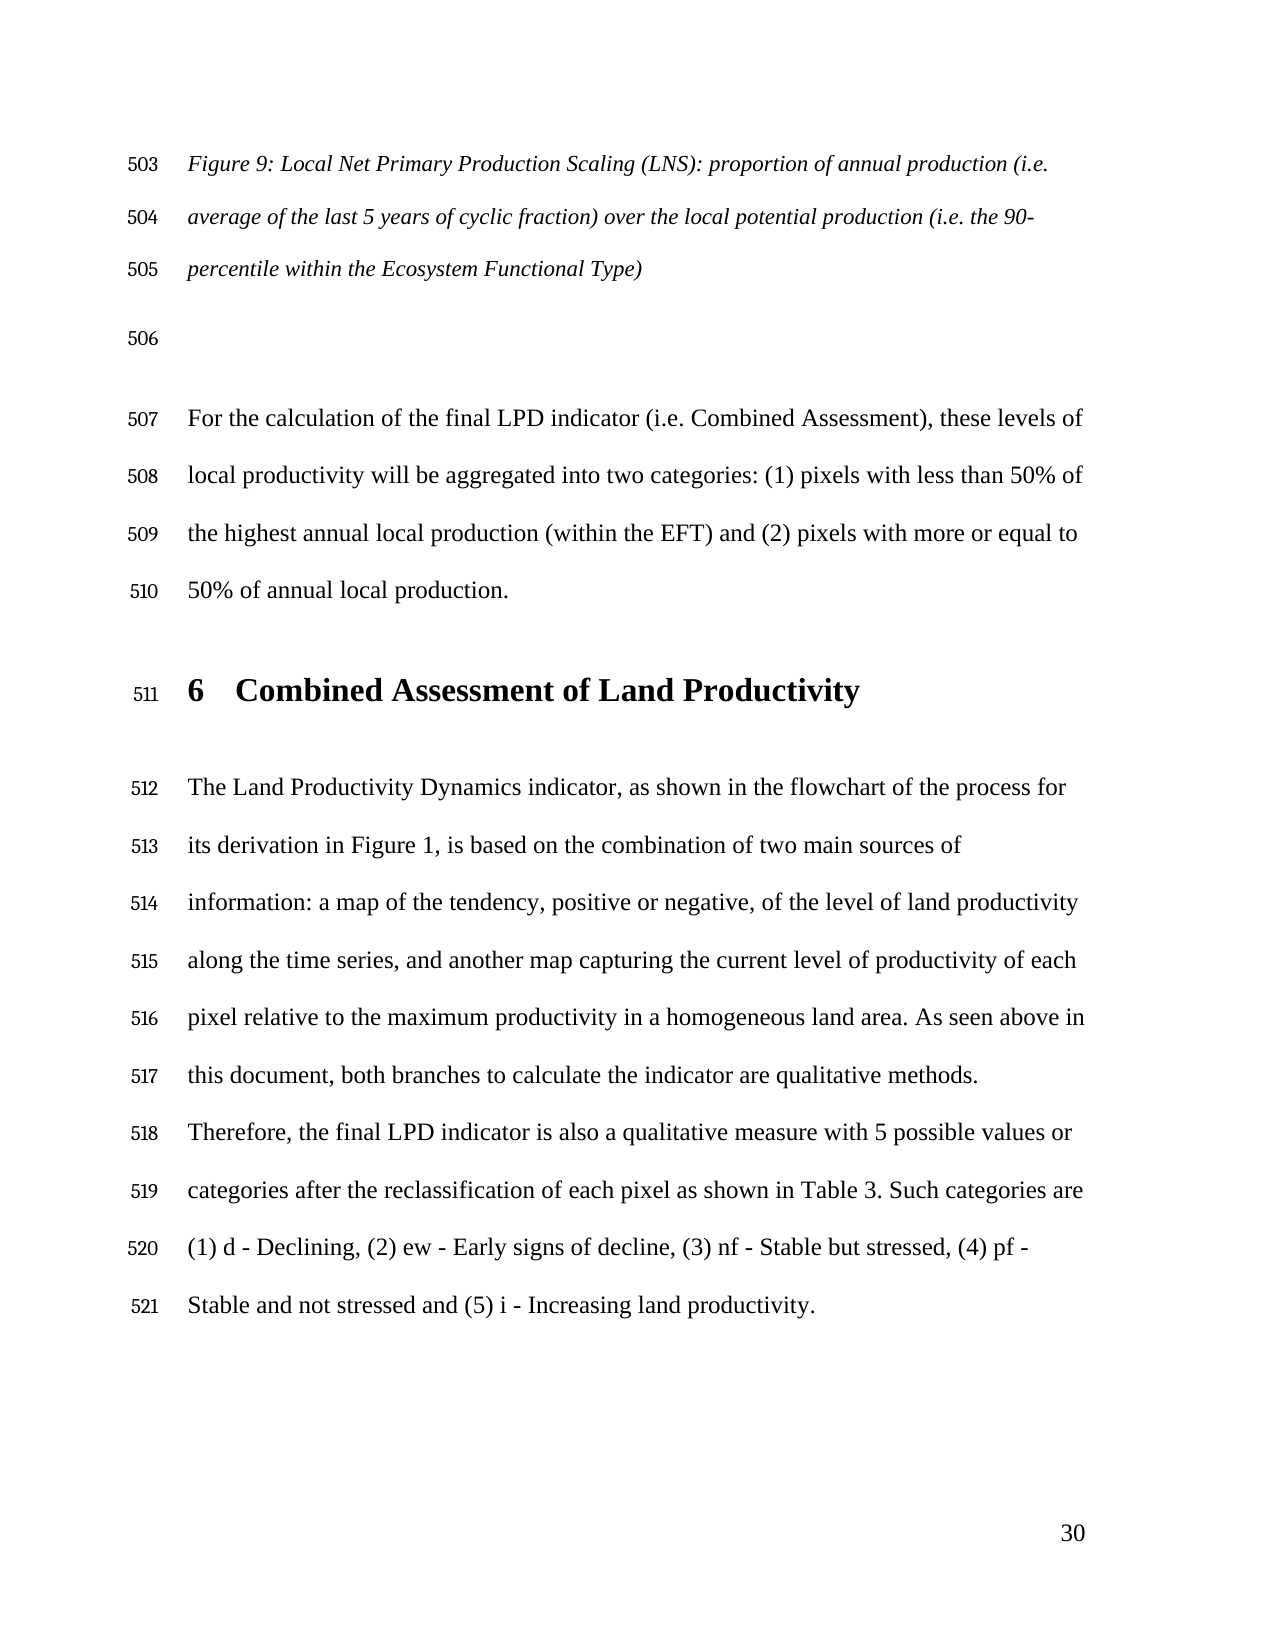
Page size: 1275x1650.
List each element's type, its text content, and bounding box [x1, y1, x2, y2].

text The Land Productivity Dynamics indicator, as shown in the flowchart of the process for its derivation in Figure 1, is based on the combination of two main sources of information: a map of the tendency, positive or negative, of the level of land productivity along the time series, and another map capturing the current level of productivity of each pixel relative to the maximum productivity in a homogeneous land area. As seen above in this document, both branches to calculate the indicator are qualitative methods. Therefore, the final LPD indicator is also a qualitative measure with 5 possible values or categories after the reclassification of each pixel as shown in Table 3. Such categories are (1) d - Declining, (2) ew - Early signs of decline, (3) nf - Stable but stressed, (4) pf - Stable and not stressed and (5) i - Increasing land productivity. [187, 772, 1087, 1318]
subtitle Combined Assessment of Land Productivity [187, 671, 1087, 709]
text For the calculation of the final LPD indicator (i.e. Combined Assessment), these levels of local productivity will be aggregated into two categories: (1) pixels with less than 50% of the highest annual local production (within the EFT) and (2) pixels with more or equal to 50% of annual local production. [187, 403, 1087, 604]
text Figure 9: Local Net Primary Production Scaling (LNS): proportion of annual production (i.e. average of the last 5 years of cyclic fraction) over the local potential production (i.e. the 90-percentile within the Ecosystem Functional Type) [187, 150, 1087, 282]
